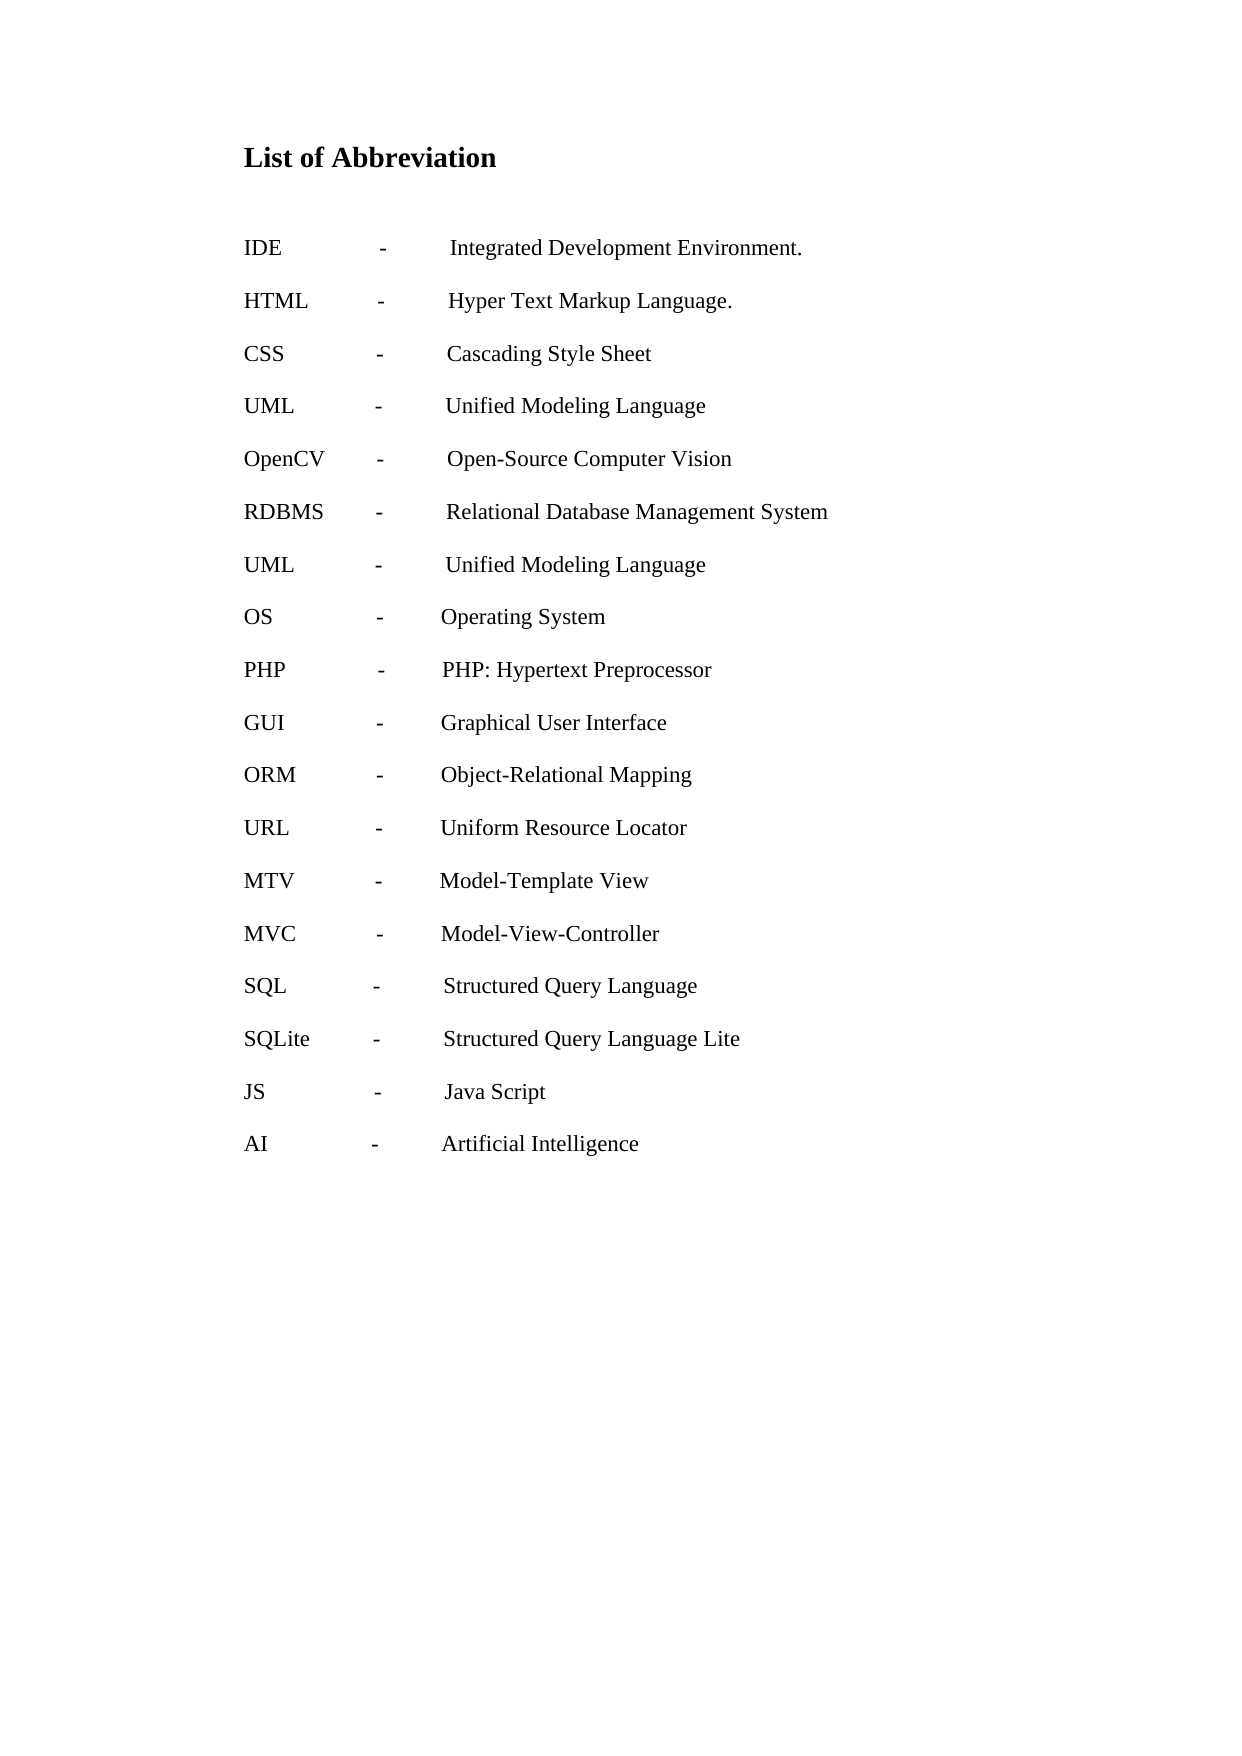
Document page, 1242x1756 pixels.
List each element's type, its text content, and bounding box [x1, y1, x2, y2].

text URL - Uniform Resource Locator [244, 814, 1162, 841]
text GUI - Graphical User Interface [244, 709, 1162, 735]
text PHP - PHP: Hypertext Preprocessor [244, 656, 1162, 682]
text ORM - Object-Relational Mapping [244, 761, 1162, 788]
text OpenCV - Open-Source Computer Vision [244, 445, 1162, 472]
text CSS - Cascading Style Sheet [244, 340, 1162, 366]
text IDE - Integrated Development Environment. [244, 234, 1162, 261]
text OS - Operating System [244, 603, 1162, 630]
text SQL - Structured Query Language [244, 972, 1162, 999]
text MTV - Model-Template View [244, 867, 1162, 893]
text RDBMS - Relational Database Management System [244, 498, 1162, 524]
text UML - Unified Modeling Language [244, 551, 1162, 577]
text MVC - Model-View-Controller [244, 919, 1162, 946]
text JS - Java Script [244, 1078, 1162, 1104]
text HTML - Hyper Text Markup Language. [244, 287, 1162, 313]
text AI - Artificial Intelligence [244, 1130, 1162, 1157]
text SQLite - Structured Query Language Lite [244, 1025, 1162, 1051]
subtitle List of Abbreviation [244, 141, 1162, 174]
text UML - Unified Modeling Language [244, 392, 1162, 419]
